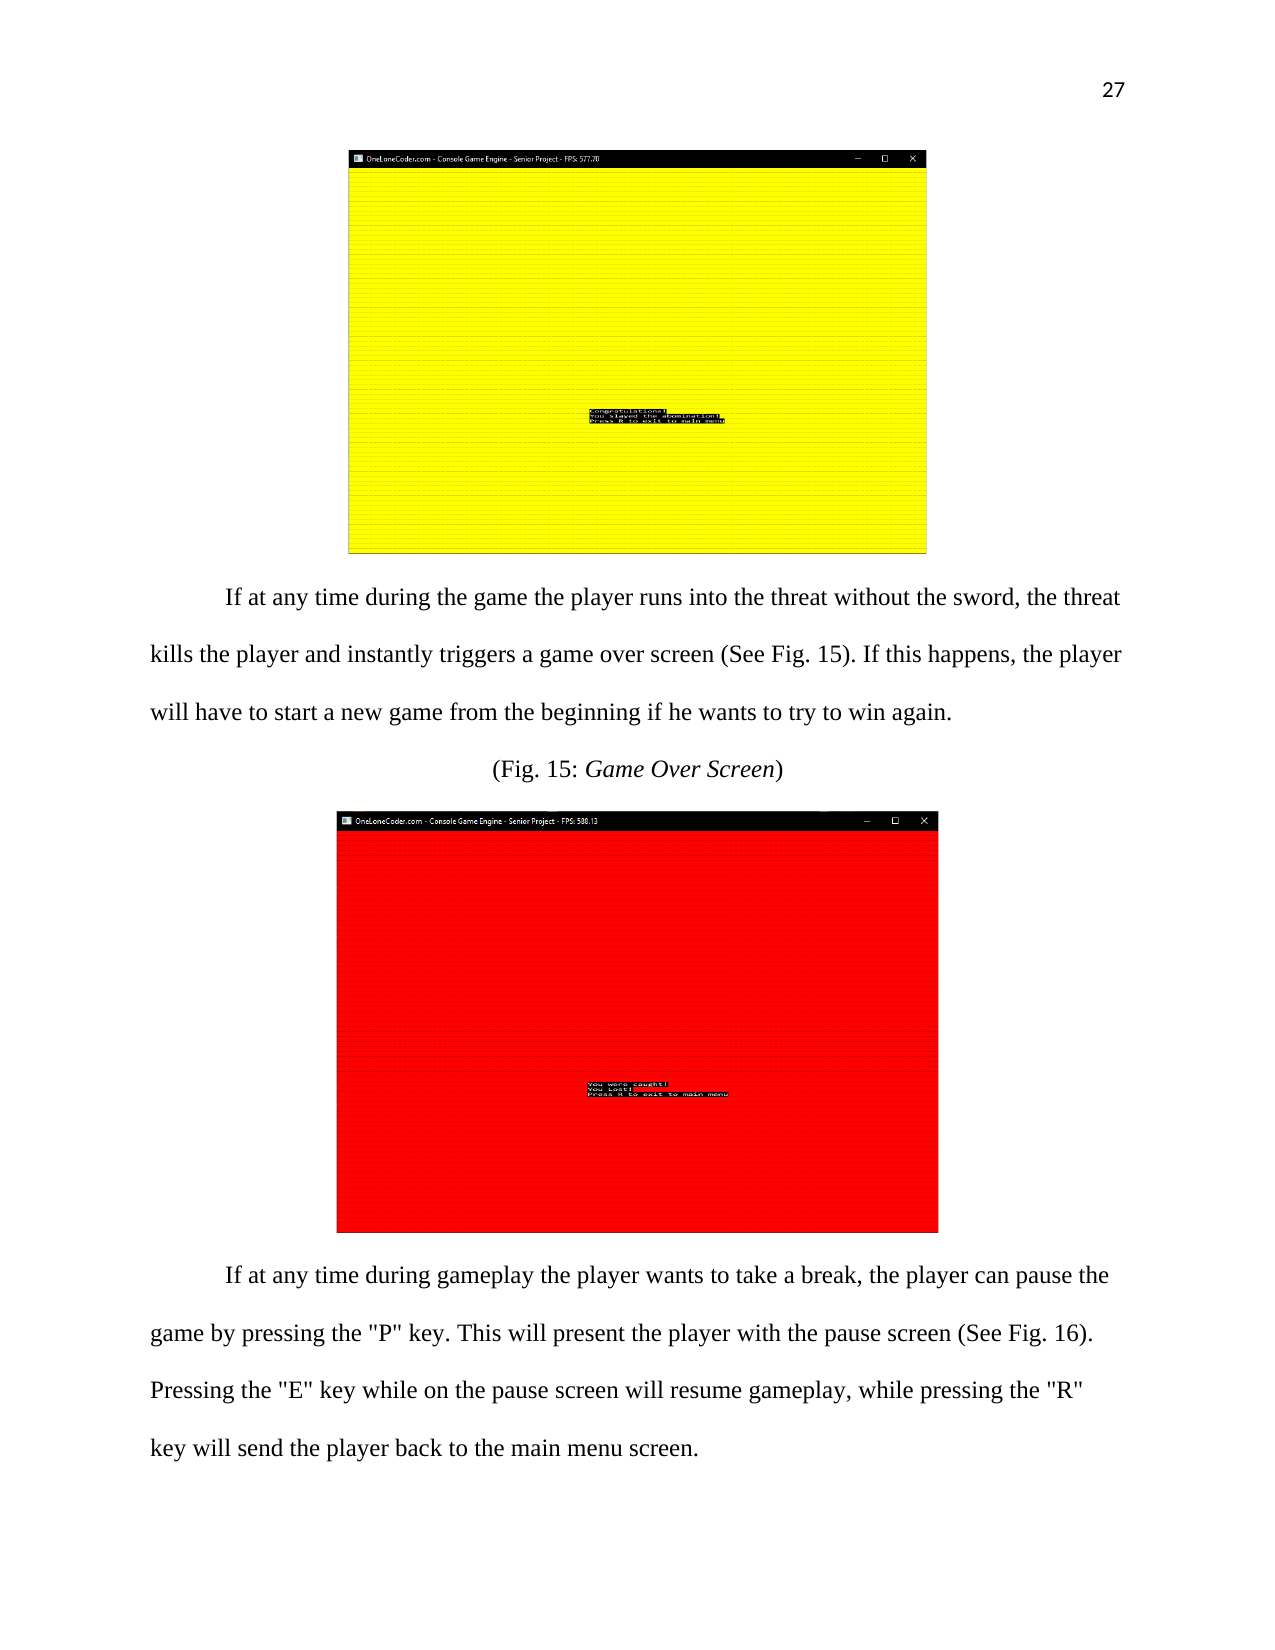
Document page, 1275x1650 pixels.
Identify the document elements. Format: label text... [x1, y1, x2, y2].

picture [348, 150, 927, 554]
picture [336, 811, 939, 1233]
text If at any time during the game the player runs into the threat without the sword, the threat kills the player and instantly triggers a game over screen (See Fig. 15). If this happens, the player will have to start a new game from the beginning if he wants to try to win again. [150, 582, 1125, 726]
text If at any time during gameplay the player wants to take a break, the player can pause the game by pressing the "P" key. This will present the player with the pause screen (See Fig. 16). Pressing the "E" key while on the pause screen will resume gameplay, while pressing the "R" key will send the player back to the main menu screen. [150, 1260, 1125, 1461]
text (Fig. 15: Game Over Screen) [150, 754, 1125, 783]
